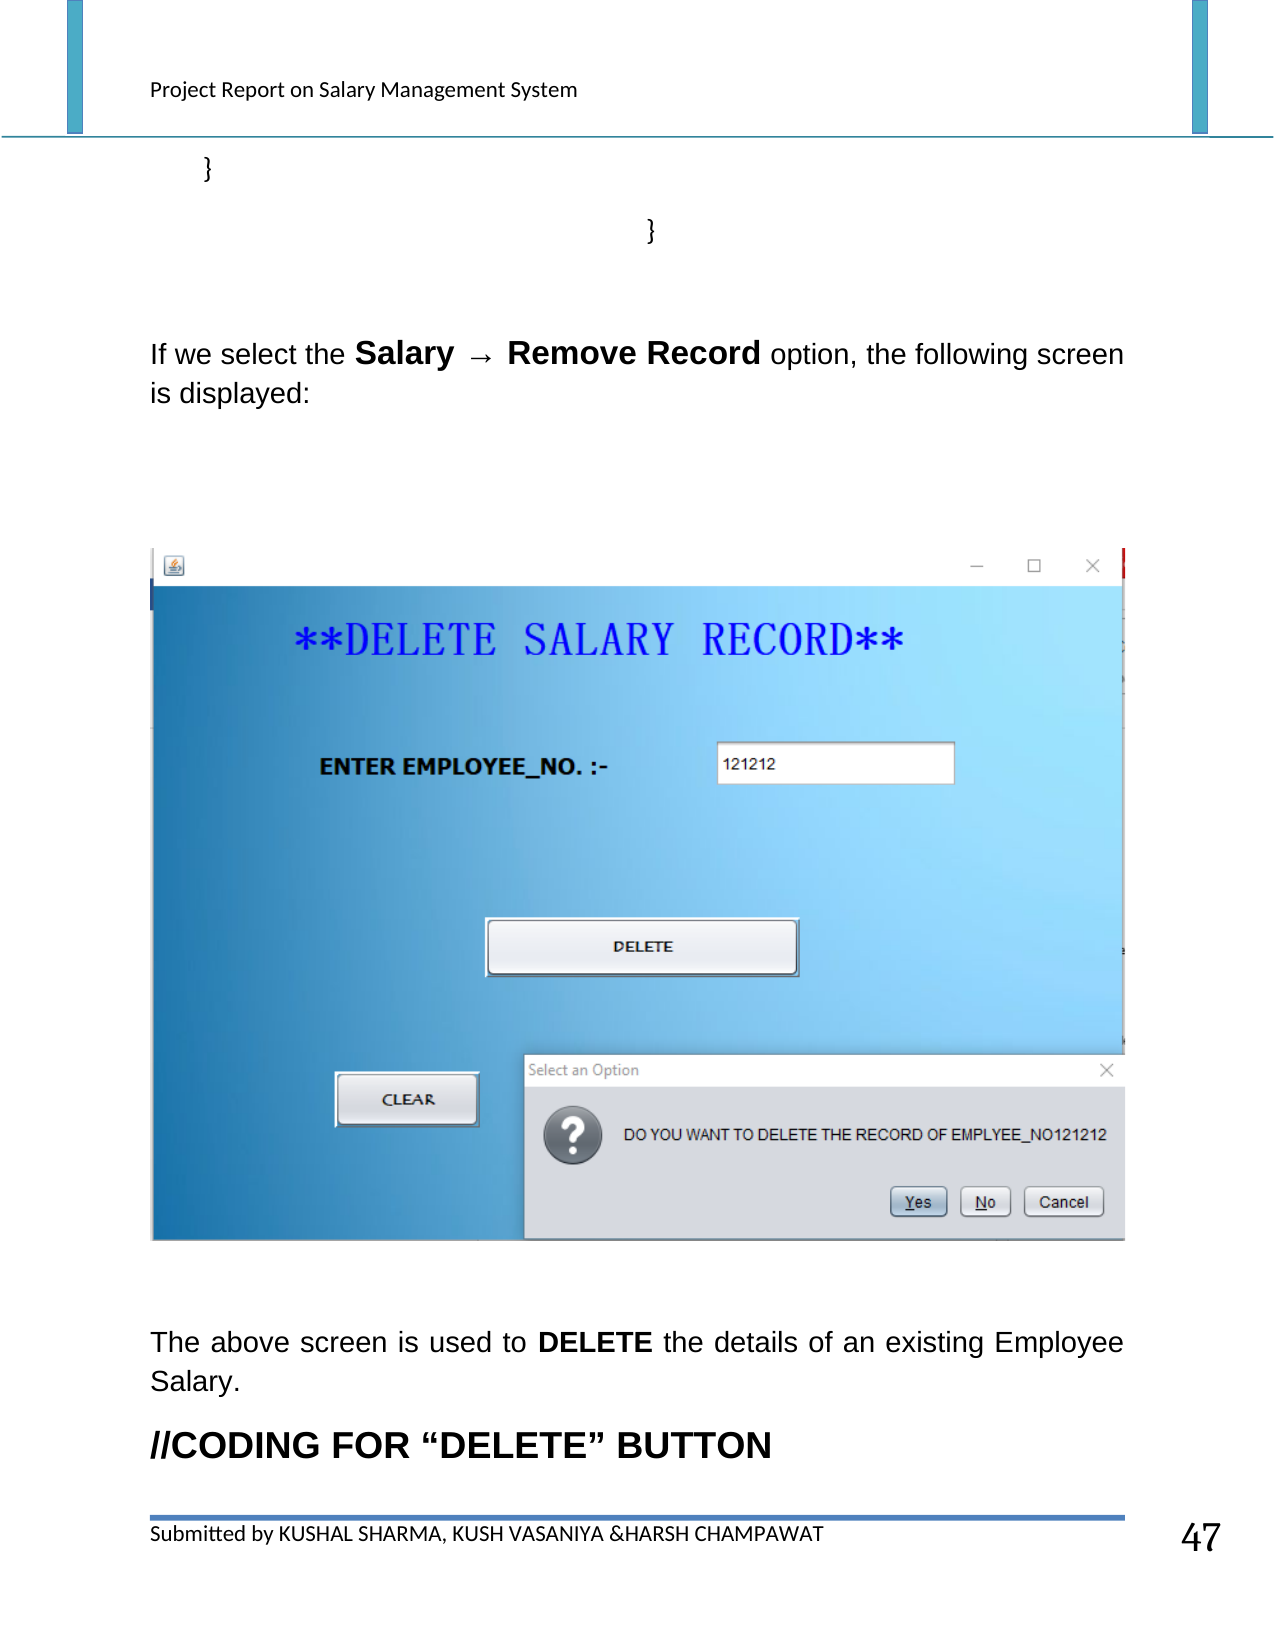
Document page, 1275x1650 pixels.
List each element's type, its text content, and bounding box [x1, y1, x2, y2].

text The above screen is used to DELETE the details of an existing Employee Salary. [150, 1325, 1125, 1397]
text } [150, 150, 1125, 186]
text } [150, 212, 1125, 247]
text //CODING FOR “DELETE” BUTTON [150, 1423, 1125, 1466]
text If we select the Salary → Remove Record option, the following screen is displayed: [150, 333, 1125, 410]
picture [150, 548, 1125, 1241]
